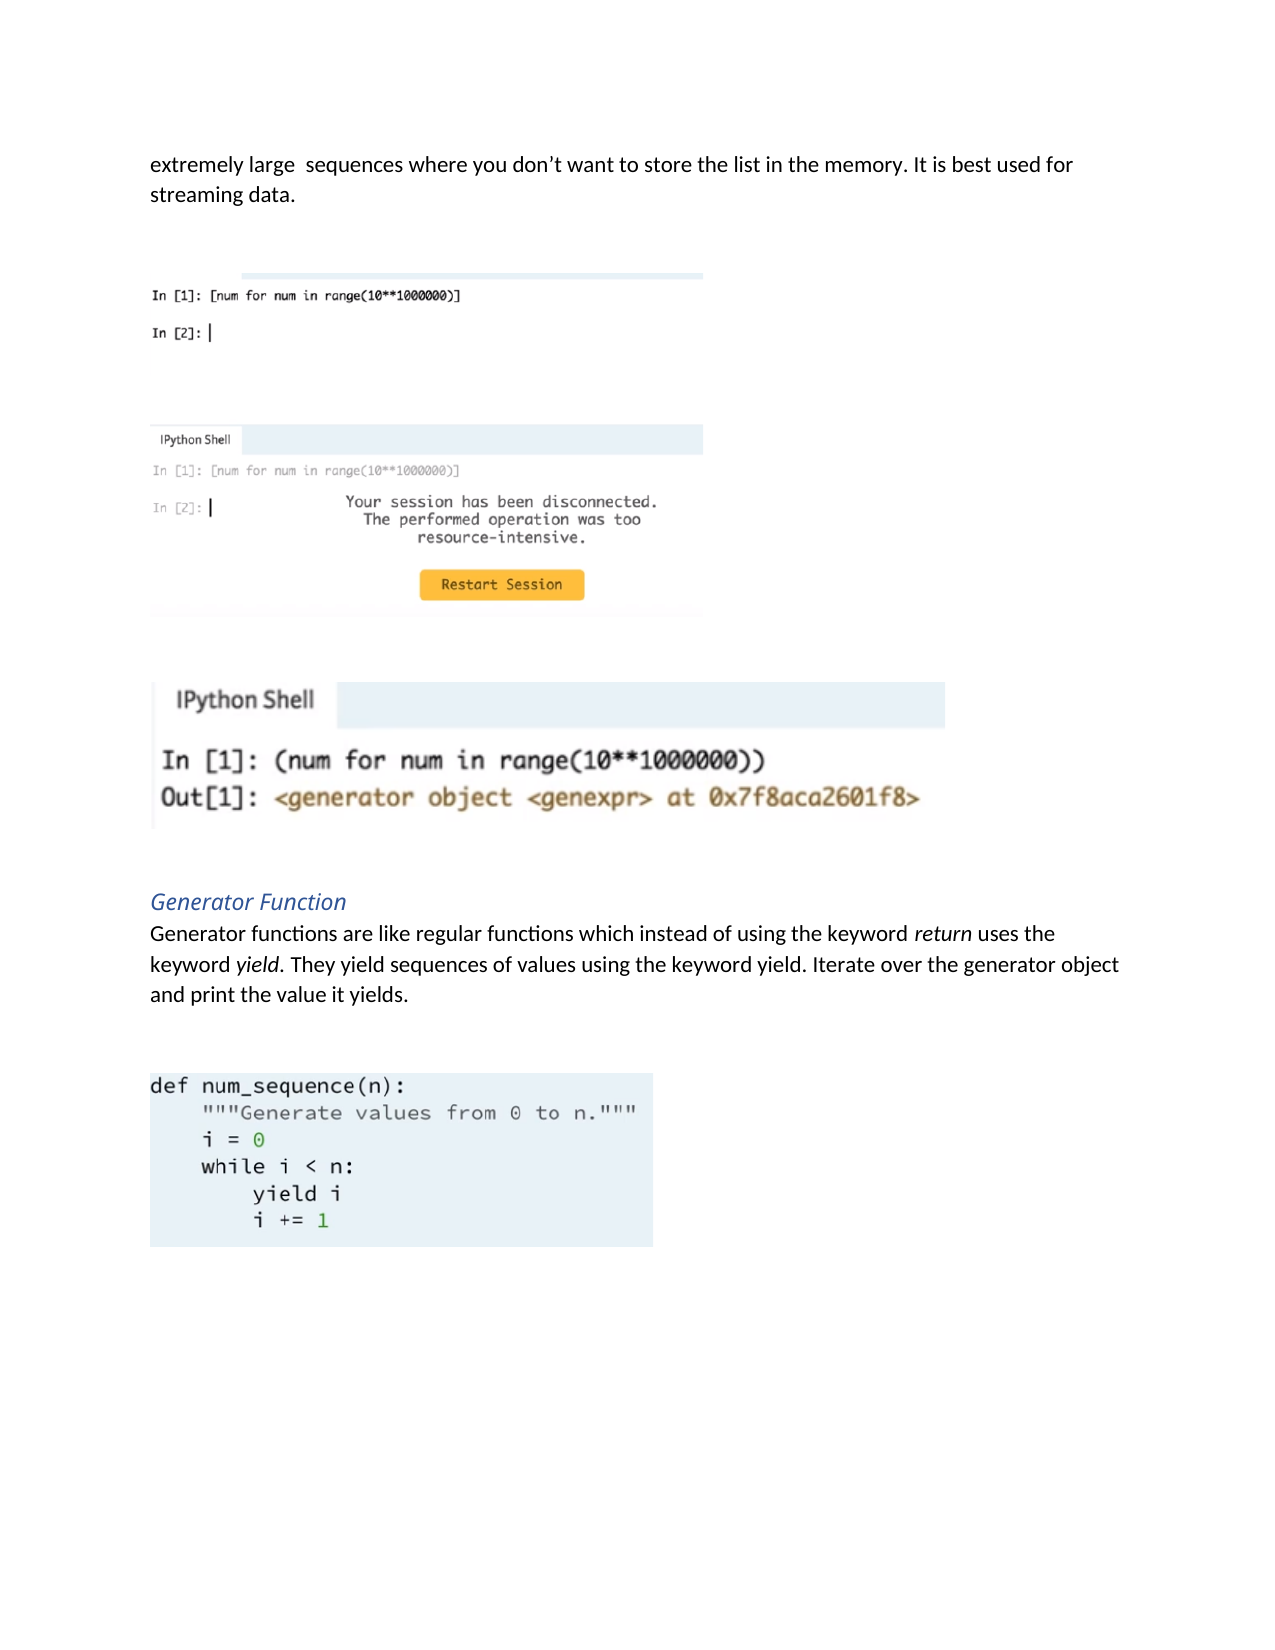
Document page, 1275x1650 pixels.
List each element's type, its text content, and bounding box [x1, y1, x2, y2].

subtitle Generator Function [150, 886, 1125, 917]
picture [150, 1073, 654, 1247]
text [150, 150, 1125, 208]
picture [150, 682, 946, 829]
text Generator functions are like regular functions which instead of using the keyword return uses the keyword yield. They yield sequences of values using the keyword yield. Iterate over the generator object and print the value it yields. [150, 919, 1125, 1008]
picture [150, 273, 704, 617]
